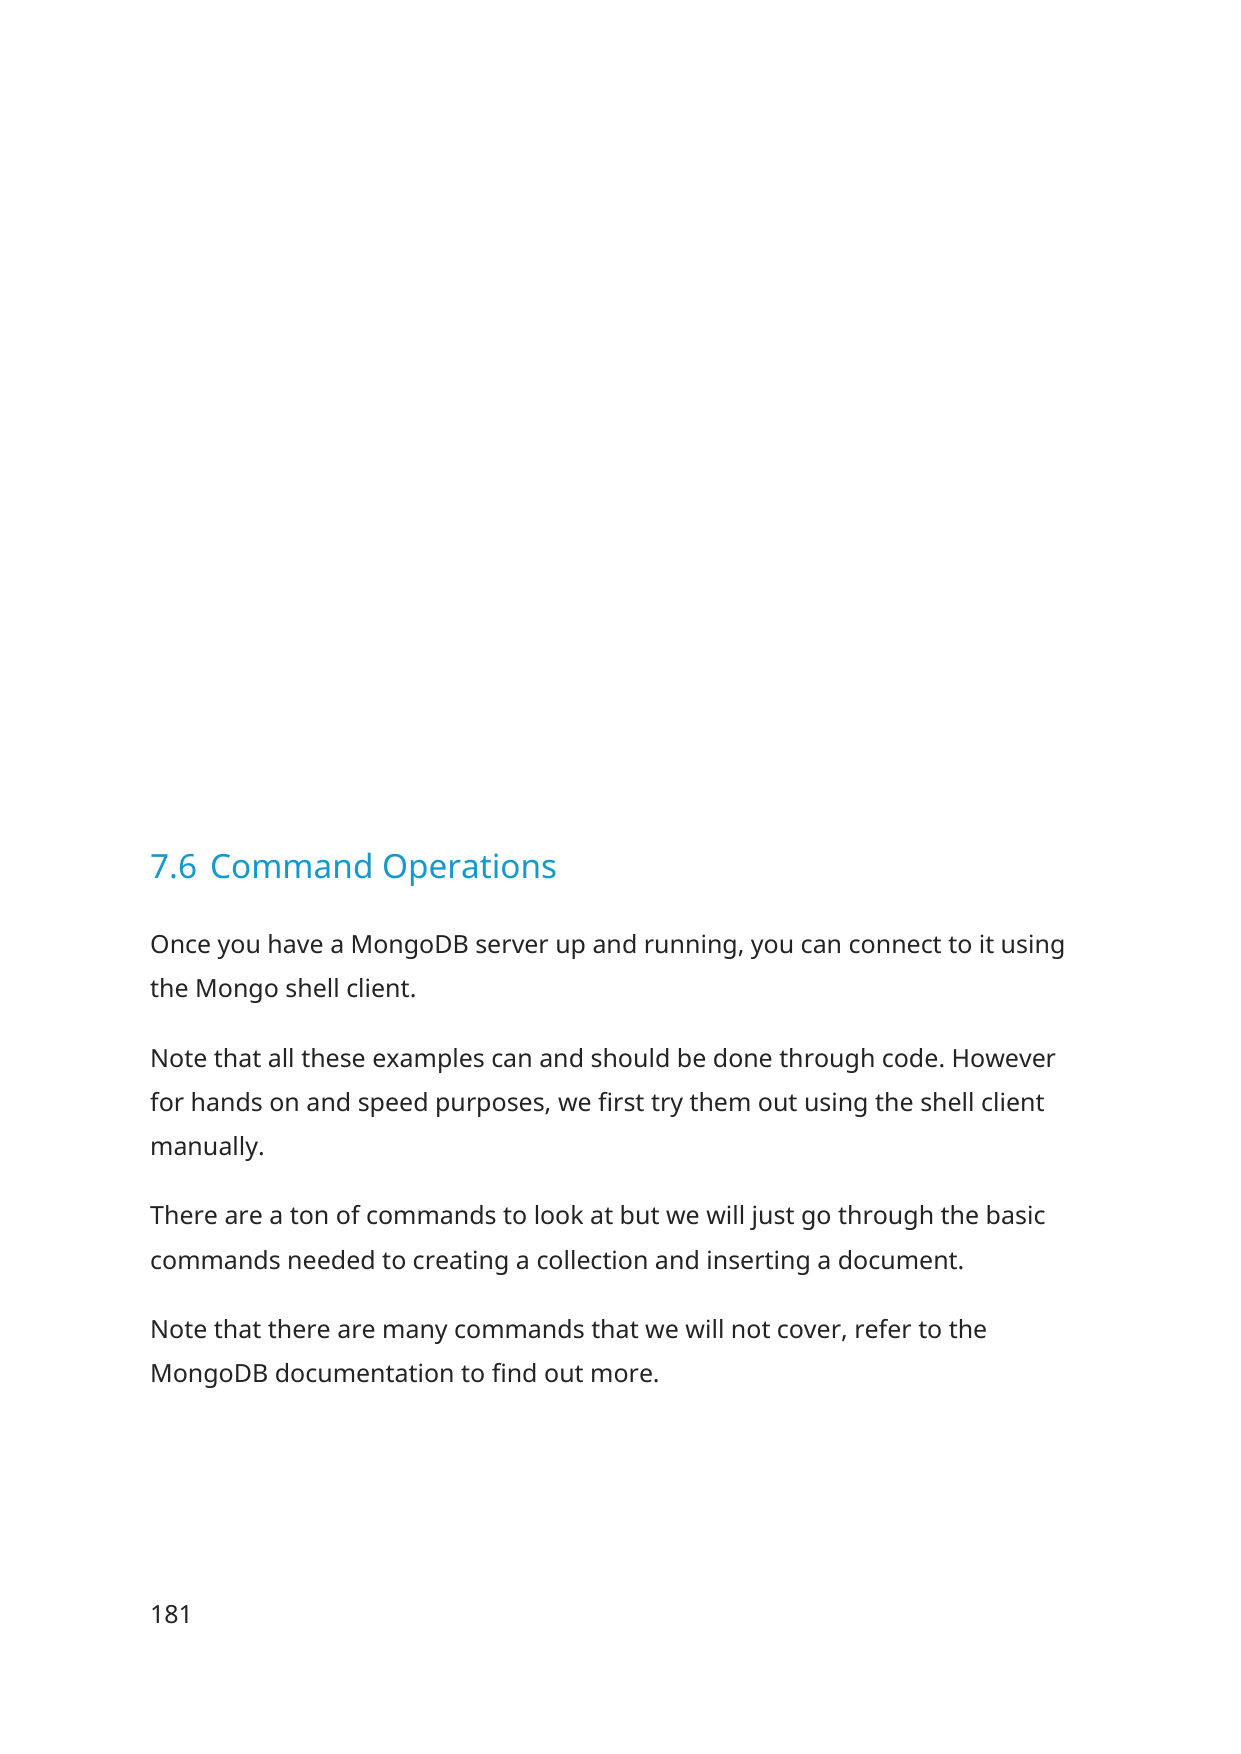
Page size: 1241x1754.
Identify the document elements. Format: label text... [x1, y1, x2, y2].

text There are a ton of commands to look at but we will just go through the basic commands needed to creating a collection and inserting a document. [150, 1198, 1090, 1276]
subtitle Command Operations [150, 843, 1090, 888]
text Note that all these examples can and should be done through code. However for hands on and speed purposes, we first try them out using the shell client manually. [150, 1040, 1090, 1163]
text Note that there are many commands that we will not cover, refer to the MongoDB documentation to find out more. [150, 1312, 1090, 1390]
text Once you have a MongoDB server up and running, you can connect to it using the Mongo shell client. [150, 927, 1090, 1005]
